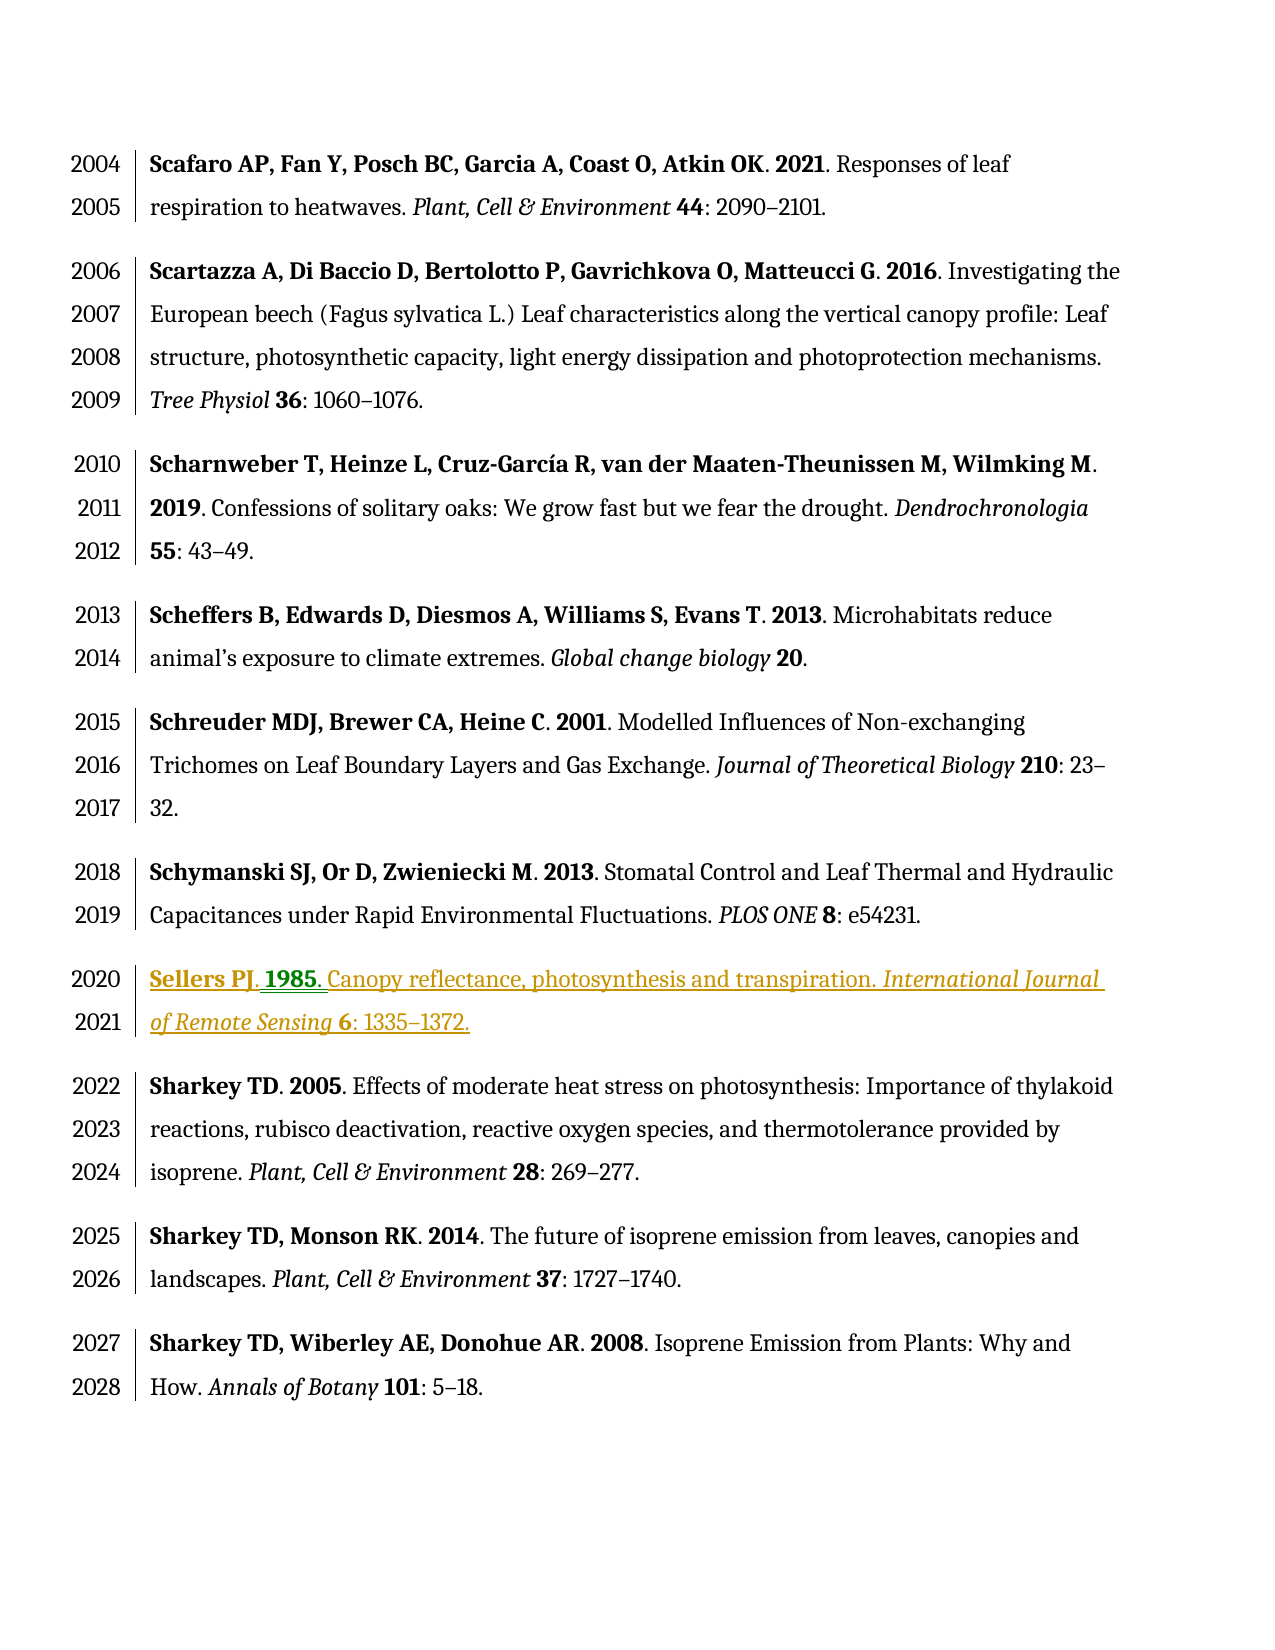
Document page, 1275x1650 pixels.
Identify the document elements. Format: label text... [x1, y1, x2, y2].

text Sharkey TD. 2005. Effects of moderate heat stress on photosynthesis: Importance of thylakoid reactions, rubisco deactivation, reactive oxygen species, and thermotolerance provided by isoprene. Plant, Cell & Environment 28: 269–277. [150, 1072, 1125, 1187]
text Sharkey TD, Monson RK. 2014. The future of isoprene emission from leaves, canopies and landscapes. Plant, Cell & Environment 37: 1727–1740. [150, 1222, 1125, 1294]
text Scheffers B, Edwards D, Diesmos A, Williams S, Evans T. 2013. Microhabitats reduce animal’s exposure to climate extremes. Global change biology 20. [150, 601, 1125, 672]
text Scafaro AP, Fan Y, Posch BC, Garcia A, Coast O, Atkin OK. 2021. Responses of leaf respiration to heatwaves. Plant, Cell & Environment 44: 2090–2101. [150, 150, 1125, 222]
text Sharkey TD, Wiberley AE, Donohue AR. 2008. Isoprene Emission from Plants: Why and How. Annals of Botany 101: 5–18. [150, 1329, 1125, 1401]
text Scartazza A, Di Baccio D, Bertolotto P, Gavrichkova O, Matteucci G. 2016. Investigating the European beech (Fagus sylvatica L.) Leaf characteristics along the vertical canopy profile: Leaf structure, photosynthetic capacity, light energy dissipation and photoprotection mechanisms. Tree Physiol 36: 1060–1076. [150, 257, 1125, 415]
text Scharnweber T, Heinze L, Cruz-García R, van der Maaten-Theunissen M, Wilmking M. 2019. Confessions of solitary oaks: We grow fast but we fear the drought. Dendrochronologia 55: 43–49. [150, 450, 1125, 565]
text Schymanski SJ, Or D, Zwieniecki M. 2013. Stomatal Control and Leaf Thermal and Hydraulic Capacitances under Rapid Environmental Fluctuations. PLOS ONE 8: e54231. [150, 858, 1125, 930]
text Schreuder MDJ, Brewer CA, Heine C. 2001. Modelled Influences of Non-exchanging Trichomes on Leaf Boundary Layers and Gas Exchange. Journal of Theoretical Biology 210: 23–32. [150, 708, 1125, 823]
